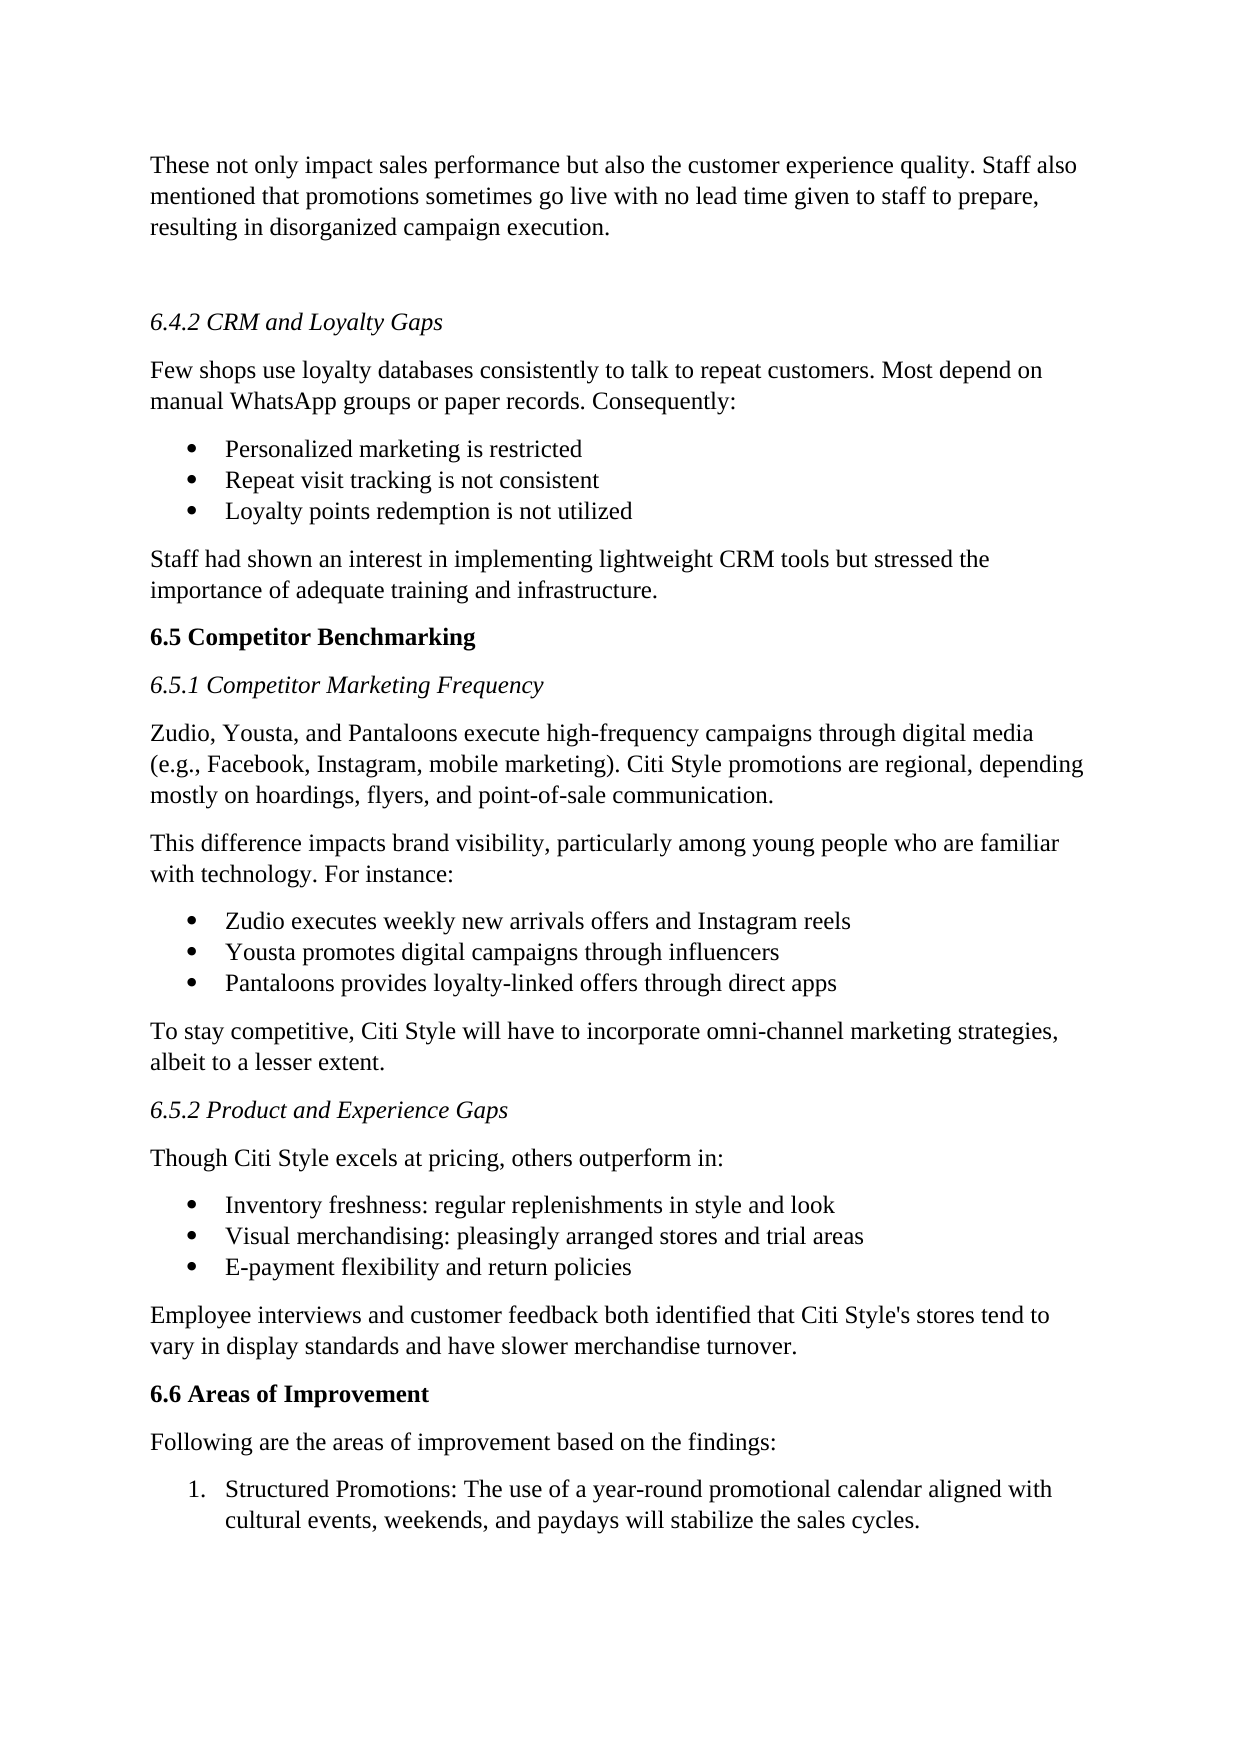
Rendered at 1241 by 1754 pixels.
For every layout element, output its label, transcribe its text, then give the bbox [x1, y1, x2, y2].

list Visual merchandising: pleasingly arranged stores and trial areas [187, 1221, 1090, 1250]
text Zudio, Yousta, and Pantaloons execute high-frequency campaigns through digital media (e.g., Facebook, Instagram, mobile marketing). Citi Style promotions are regional, depending mostly on hoardings, flyers, and point-of-sale communication. [150, 718, 1090, 809]
list Zudio executes weekly new arrivals offers and Instagram reels [187, 906, 1090, 935]
text To stay competitive, Citi Style will have to incorporate omni-channel marketing strategies, albeit to a lesser extent. [150, 1016, 1090, 1076]
list Loyalty points redemption is not utilized [187, 496, 1090, 525]
list E-payment flexibility and return policies [187, 1252, 1090, 1281]
text 6.5 Competitor Benchmarking [150, 622, 1090, 651]
text Staff had shown an interest in implementing lightweight CRM tools but stressed the importance of adequate training and infrastructure. [150, 544, 1090, 603]
text 6.4.2 CRM and Loyalty Gaps [150, 307, 1090, 336]
text Following are the areas of improvement based on the findings: [150, 1427, 1090, 1455]
text 6.5.1 Competitor Marketing Frequency [150, 670, 1090, 699]
text Though Citi Style excels at pricing, others outperform in: [150, 1143, 1090, 1171]
list Pantaloons provides loyalty-linked offers through direct apps [187, 968, 1090, 997]
text 6.5.2 Product and Experience Gaps [150, 1095, 1090, 1124]
list Yousta promotes digital campaigns through influencers [187, 937, 1090, 966]
text Few shops use loyalty databases consistently to talk to repeat customers. Most depend on manual WhatsApp groups or paper records. Consequently: [150, 355, 1090, 415]
text Employee interviews and customer feedback both identified that Citi Style's stores tend to vary in display standards and have slower merchandise turnover. [150, 1300, 1090, 1360]
text This difference impacts brand visibility, particularly among young people who are familiar with technology. For instance: [150, 828, 1090, 887]
list Structured Promotions: The use of a year-round promotional calendar aligned with cultural events, weekends, and paydays will stabilize the sales cycles. [187, 1474, 1090, 1534]
list Personalized marketing is restricted [187, 434, 1090, 463]
text 6.6 Areas of Improvement [150, 1379, 1090, 1408]
text These not only impact sales performance but also the customer experience quality. Staff also mentioned that promotions sometimes go live with no lead time given to staff to prepare, resulting in disorganized campaign execution. [150, 150, 1090, 241]
list Repeat visit tracking is not consistent [187, 465, 1090, 494]
list Inventory freshness: regular replenishments in style and look [187, 1190, 1090, 1219]
